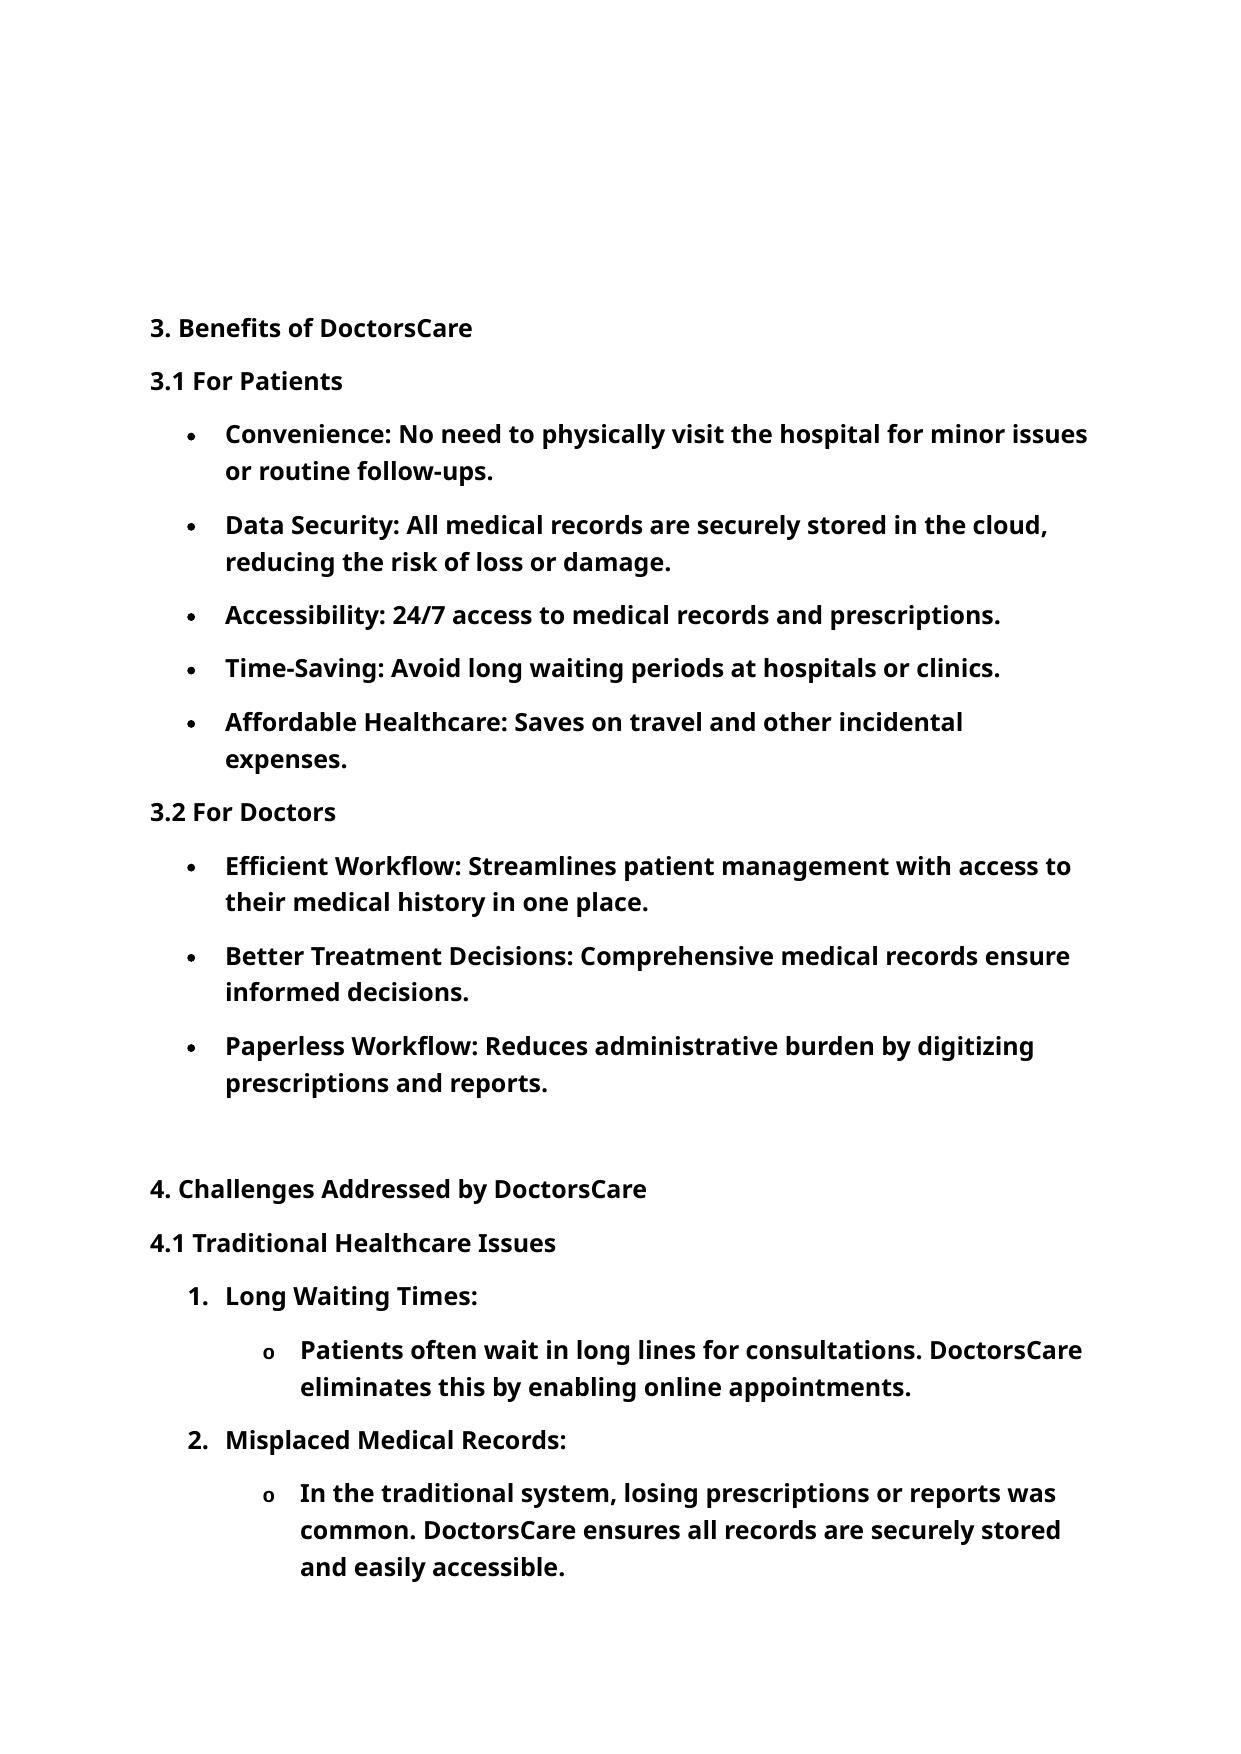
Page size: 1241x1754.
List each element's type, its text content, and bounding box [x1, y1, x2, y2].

list Accessibility: 24/7 access to medical records and prescriptions. [187, 598, 1090, 632]
list Better Treatment Decisions: Comprehensive medical records ensure informed decisions. [187, 938, 1090, 1009]
text 3.2 For Doctors [150, 795, 1090, 829]
text 3. Benefits of DoctorsCare [150, 310, 1090, 344]
list Convenience: No need to physically visit the hospital for minor issues or routine follow-ups. [187, 417, 1090, 488]
list Time-Saving: Avoid long waiting periods at hospitals or clinics. [187, 651, 1090, 685]
list In the traditional system, losing prescriptions or reports was common. DoctorsCare ensures all records are securely stored and easily accessible. [262, 1476, 1090, 1584]
text 4.1 Traditional Healthcare Issues [150, 1226, 1090, 1260]
list Long Waiting Times: [187, 1279, 1090, 1313]
text 3.1 For Patients [150, 364, 1090, 398]
list Affordable Healthcare: Saves on travel and other incidental expenses. [187, 704, 1090, 775]
list Efficient Workflow: Streamlines patient management with access to their medical history in one place. [187, 848, 1090, 919]
list Patients often wait in long lines for consultations. DoctorsCare eliminates this by enabling online appointments. [262, 1332, 1090, 1403]
list Data Security: All medical records are securely stored in the cloud, reducing the risk of loss or damage. [187, 507, 1090, 578]
list Paperless Workflow: Reduces administrative burden by digitizing prescriptions and reports. [187, 1028, 1090, 1099]
list Misplaced Medical Records: [187, 1423, 1090, 1457]
text 4. Challenges Addressed by DoctorsCare [150, 1172, 1090, 1206]
